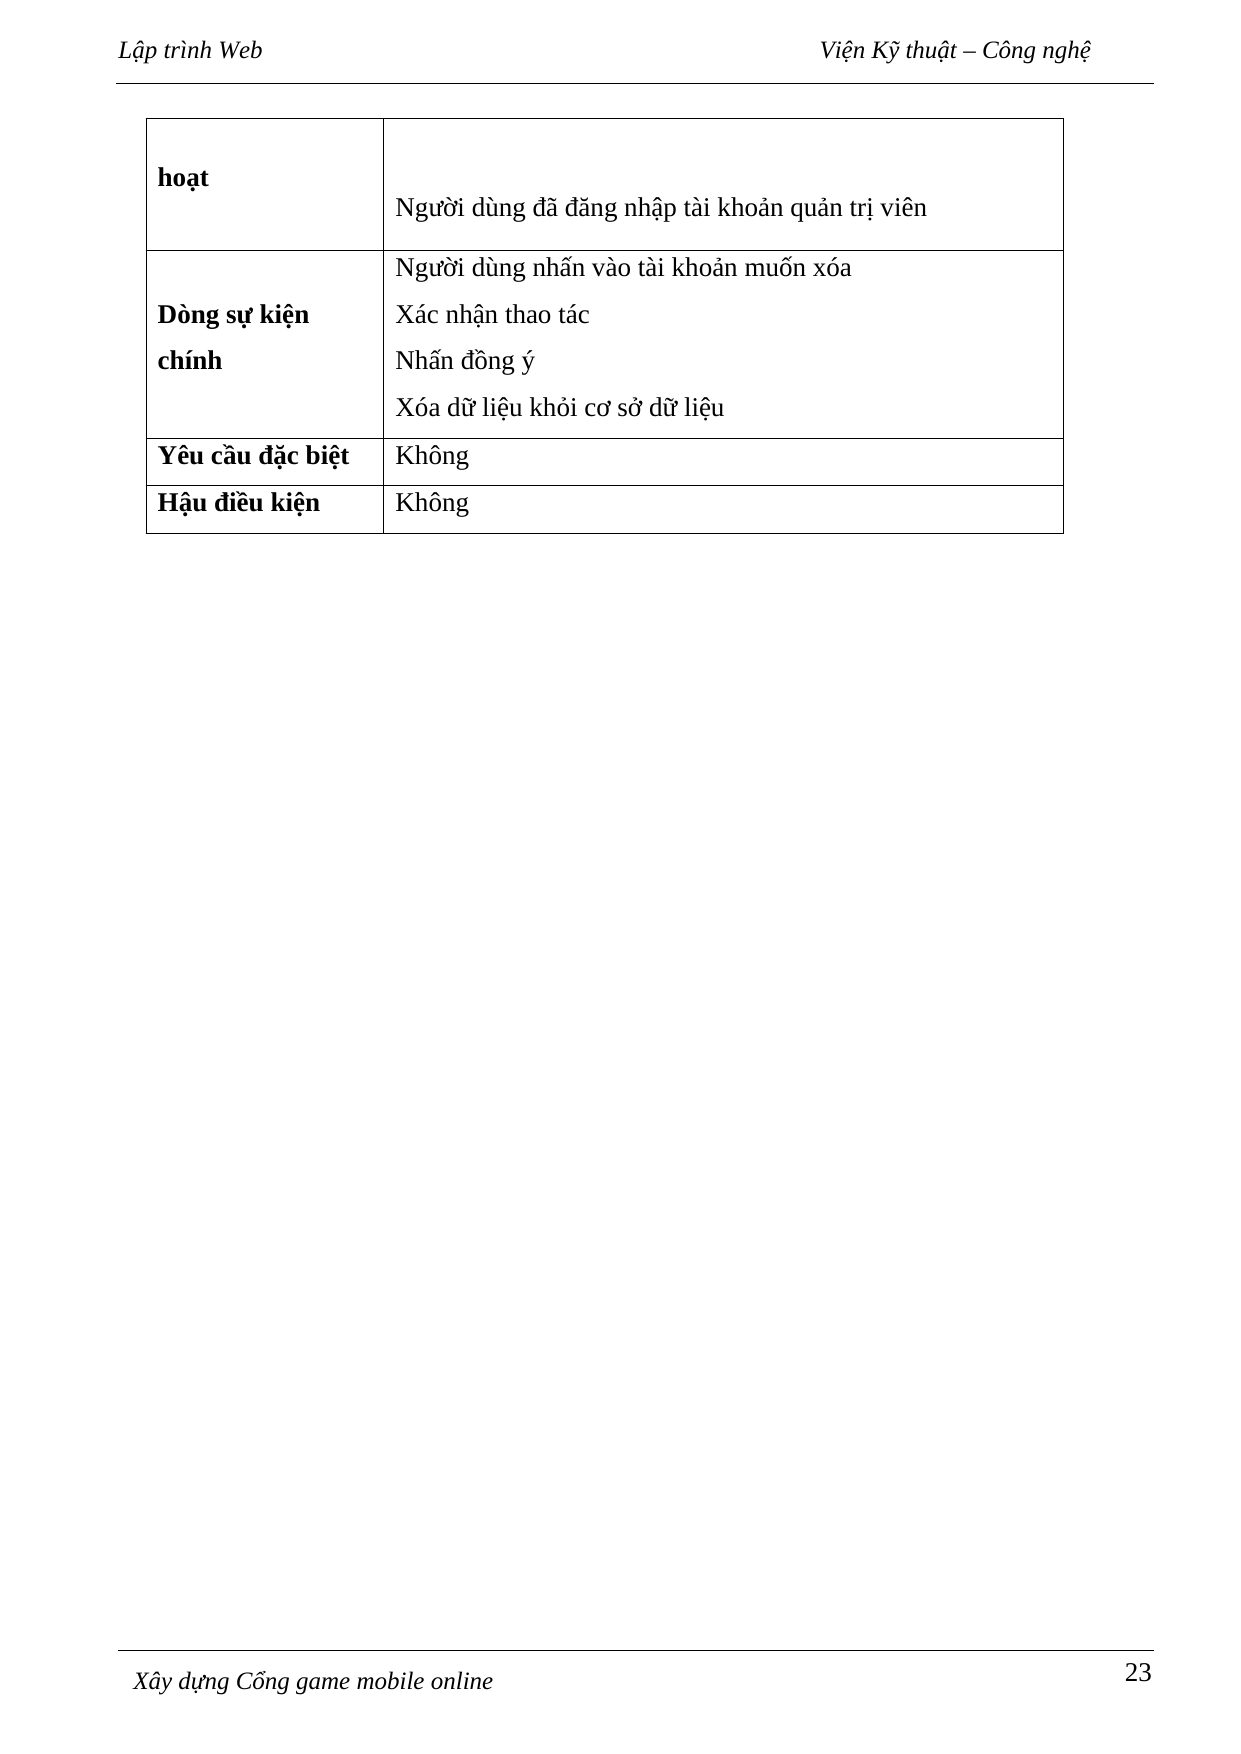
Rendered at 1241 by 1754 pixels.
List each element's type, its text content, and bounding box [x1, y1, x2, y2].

table_cell Yêu cầu đặc biệt [147, 439, 383, 485]
table_cell Hậu điều kiện [147, 486, 383, 533]
table_cell Điều kiện kích hoạt [147, 119, 383, 250]
table_cell Không [384, 439, 1063, 485]
table_cell Dòng sự kiện chính [147, 251, 383, 438]
table_cell Người dùng nhấn vào tài khoản muốn xóa Xác nhận thao tác Nhấn đồng ý Xóa dữ liệu khỏi cơ sở dữ liệu [384, 251, 1063, 438]
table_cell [384, 119, 1063, 250]
table_cell Không [384, 486, 1063, 533]
